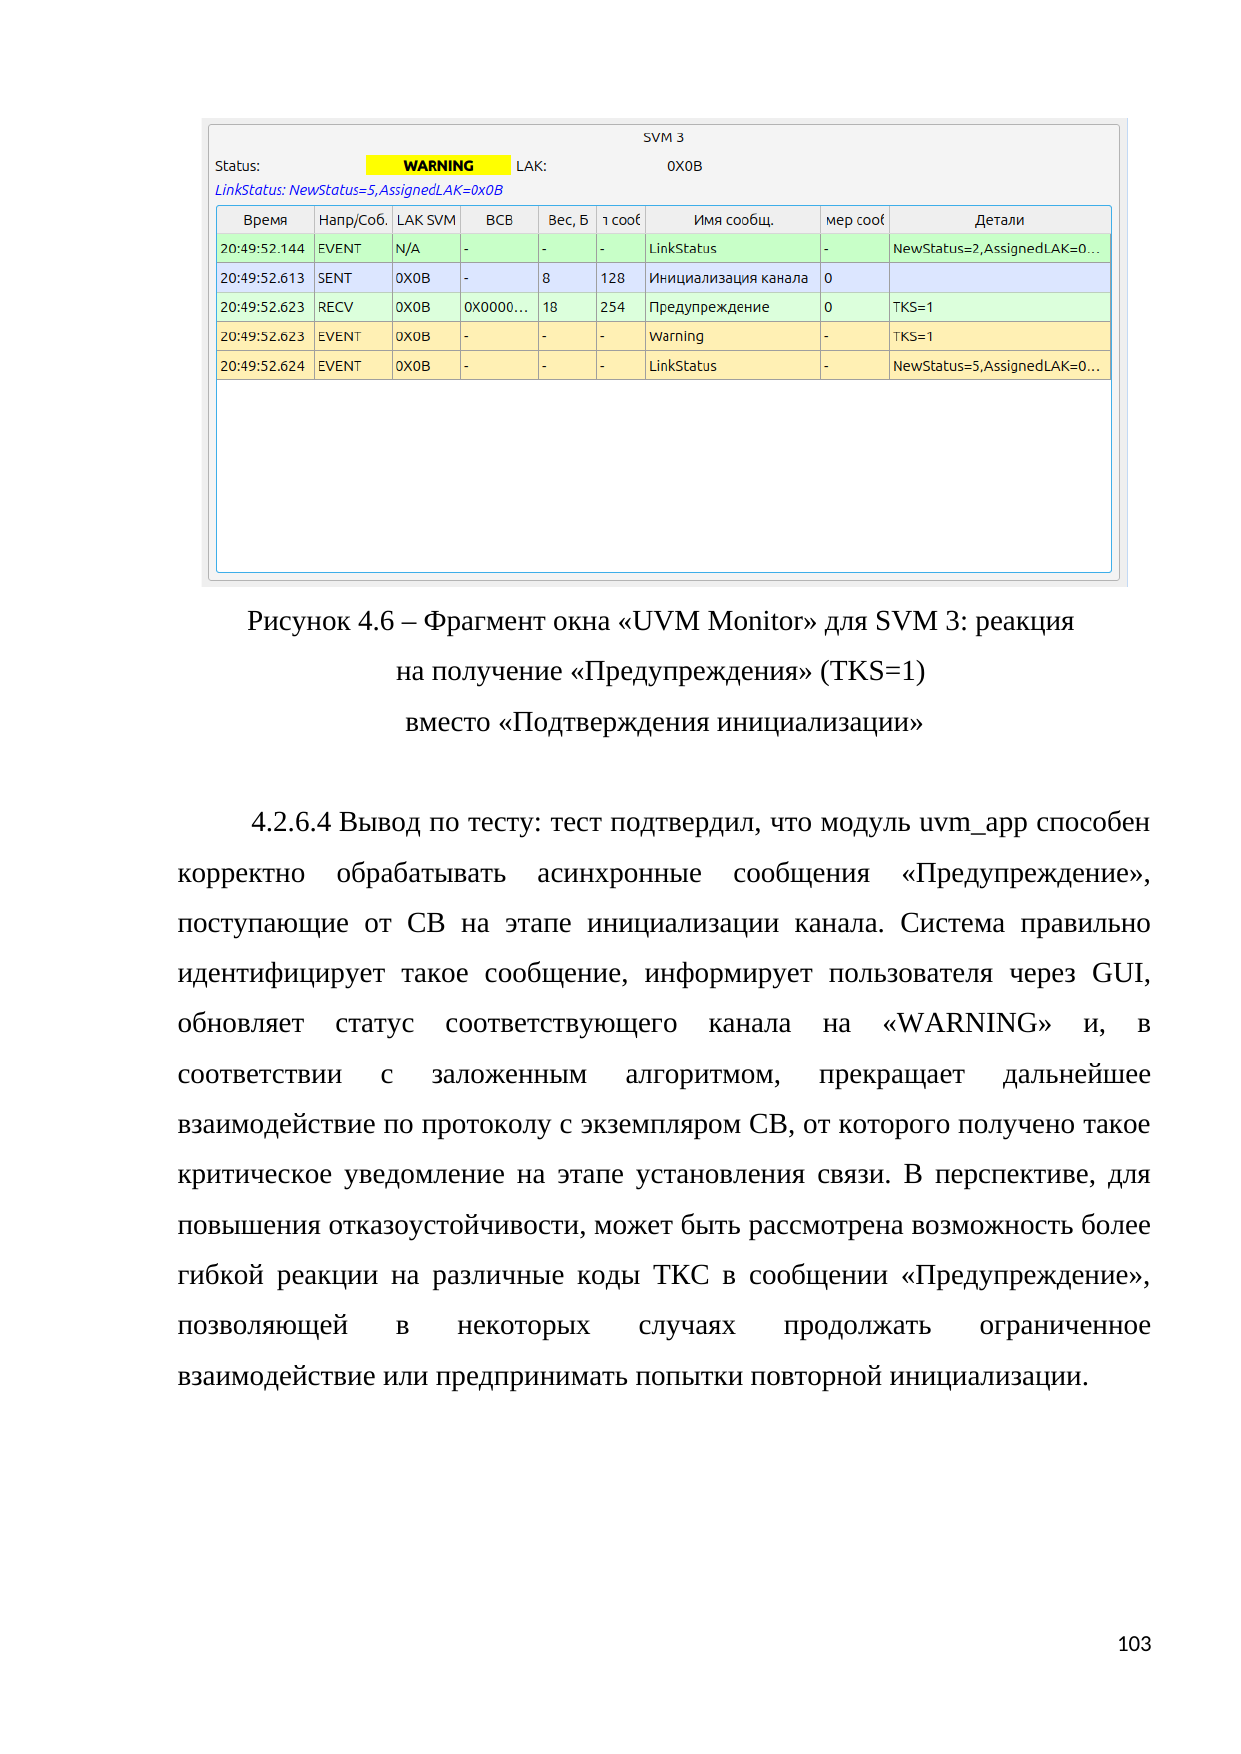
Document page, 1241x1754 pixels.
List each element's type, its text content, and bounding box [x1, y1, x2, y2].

text Рисунок 4.6 – Фрагмент окна «UVM Monitor» для SVM 3: реакция на получение «Предупреждения» (TKS=1) вместо «Подтверждения инициализации» [177, 603, 1152, 737]
picture [201, 118, 1128, 587]
text Вывод по тесту: тест подтвердил, что модуль uvm_app способен корректно обрабатывать асинхронные сообщения «Предупреждение», поступающие от СВ на этапе инициализации канала. Система правильно идентифицирует такое сообщение, информирует пользователя через GUI, обновляет статус соответствующего канала на «WARNING» и, в соответствии с заложенным алгоритмом, прекращает дальнейшее взаимодействие по протоколу с экземпляром СВ, от которого получено такое критическое уведомление на этапе установления связи. В перспективе, для повышения отказоустойчивости, может быть рассмотрена возможность более гибкой реакции на различные коды ТКС в сообщении «Предупреждение», позволяющей в некоторых случаях продолжать ограниченное взаимодействие или предпринимать попытки повторной инициализации. [177, 804, 1152, 1391]
